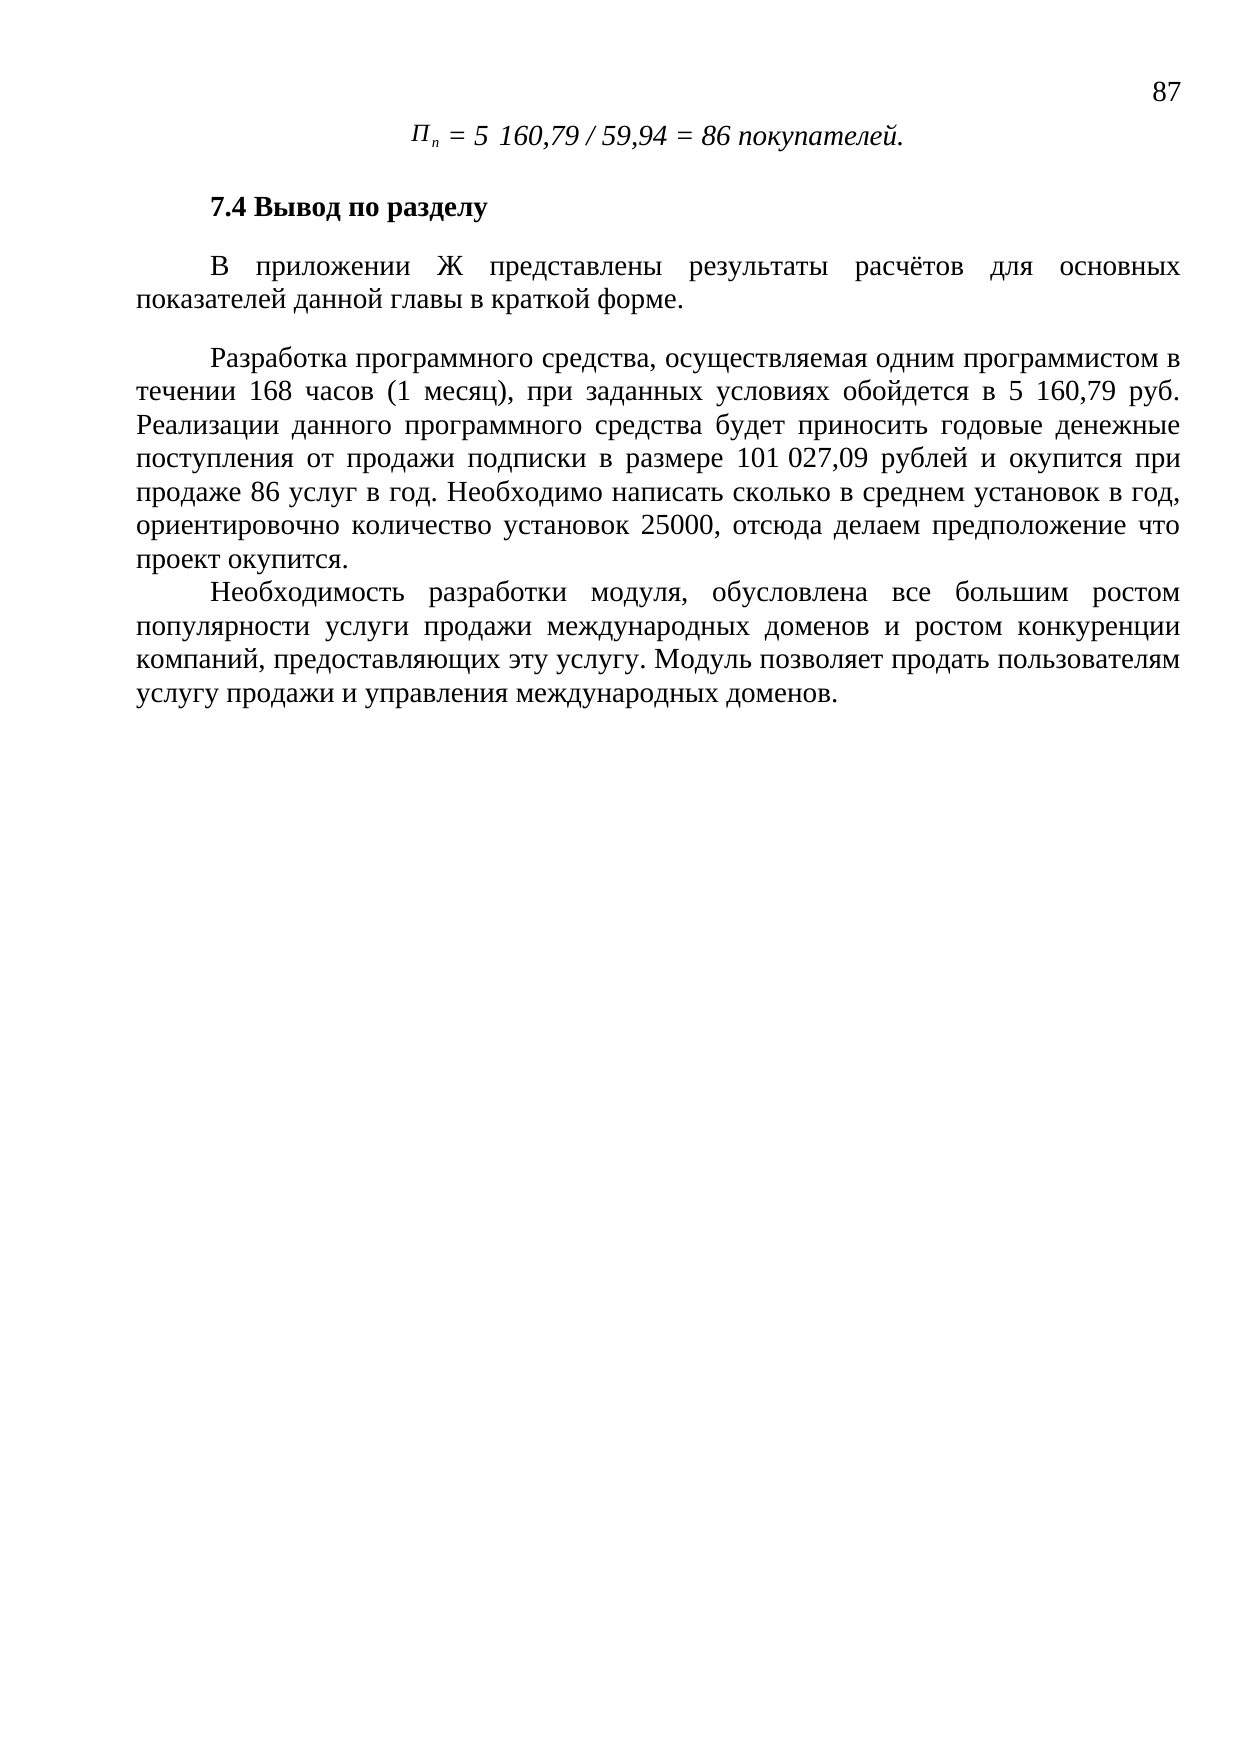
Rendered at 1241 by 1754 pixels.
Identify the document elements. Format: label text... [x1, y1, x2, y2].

text В приложении Ж представлены результаты расчётов для основных показателей данной главы в краткой форме. [136, 248, 1181, 315]
text Необходимость разработки модуля, обусловлена все большим ростом популярности услуги продажи международных доменов и ростом конкуренции компаний, предоставляющих эту услугу. Модуль позволяет продать пользователям услугу продажи и управления международных доменов. [136, 574, 1181, 709]
text = 5 160,79 / 59,94 = 86 покупателей. [136, 118, 1181, 152]
text 7.4 Вывод по разделу [136, 189, 1181, 223]
text Разработка программного средства, осуществляемая одним программистом в течении 168 часов (1 месяц), при заданных условиях обойдется в 5 160,79 руб. Реализации данного программного средства будет приносить годовые денежные поступления от продажи подписки в размере 101 027,09 рублей и окупится при продаже 86 услуг в год. Необходимо написать сколько в среднем установок в год, ориентировочно количество установок 25000, отсюда делаем предположение что проект окупится. [136, 340, 1181, 574]
